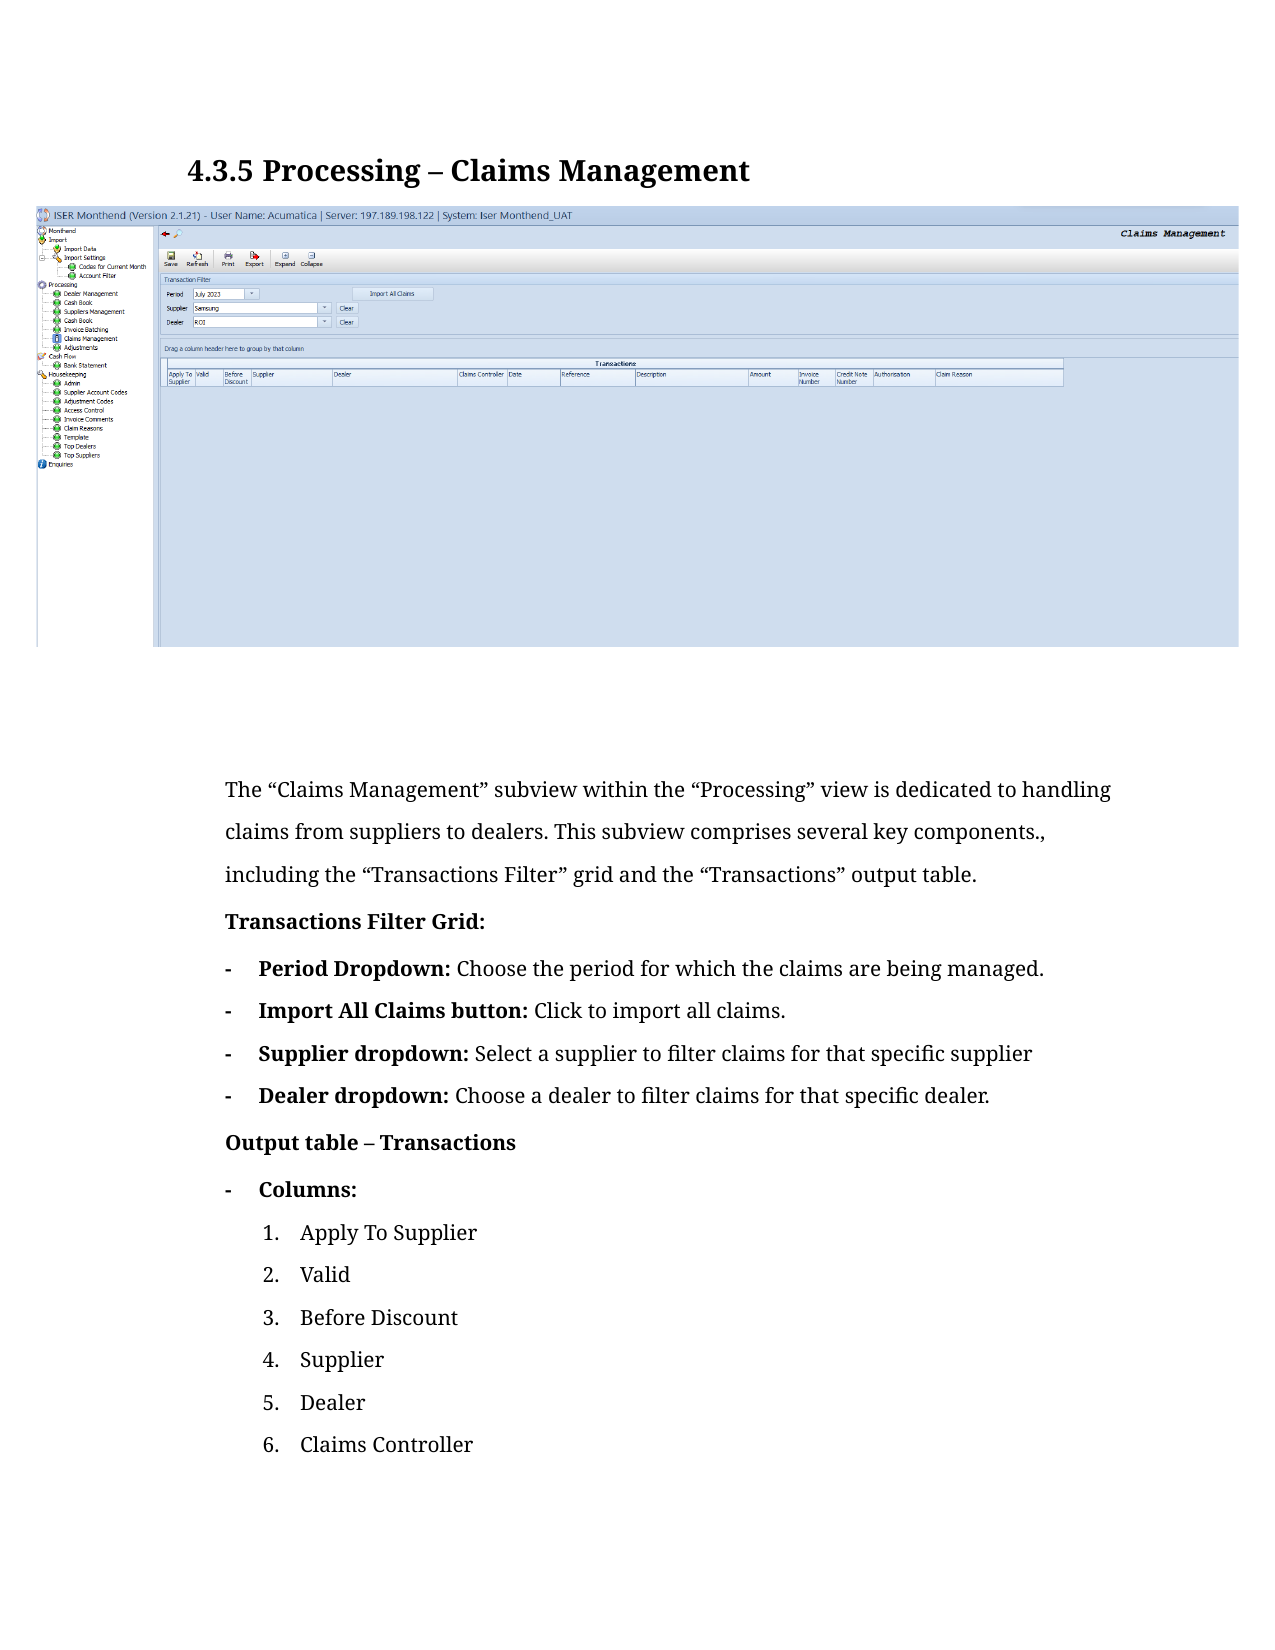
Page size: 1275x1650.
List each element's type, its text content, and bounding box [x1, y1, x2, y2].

list Dealer [262, 1388, 1125, 1416]
list Apply To Supplier [262, 1218, 1125, 1246]
list Valid [262, 1260, 1125, 1289]
list Claims Controller [262, 1431, 1125, 1459]
subtitle Processing – Claims Management [187, 150, 1125, 190]
list Supplier dropdown: Select a supplier to filter claims for that specific supplier [225, 1039, 1125, 1067]
list Supplier [262, 1345, 1125, 1374]
list Columns: [225, 1175, 1125, 1203]
list Period Dropdown: Choose the period for which the claims are being managed. [225, 954, 1125, 982]
text Transactions Filter Grid: [225, 907, 1125, 935]
list Dealer dropdown: Choose a dealer to filter claims for that specific dealer. [225, 1081, 1125, 1110]
list Import All Claims button: Click to import all claims. [225, 996, 1125, 1025]
text Output table – Transactions [225, 1128, 1125, 1157]
picture [36, 206, 1239, 647]
text The “Claims Management” subview within the “Processing” view is dedicated to handling claims from suppliers to dealers. This subview comprises several key components., including the “Transactions Filter” grid and the “Transactions” output table. [225, 775, 1125, 888]
list Before Discount [262, 1303, 1125, 1331]
